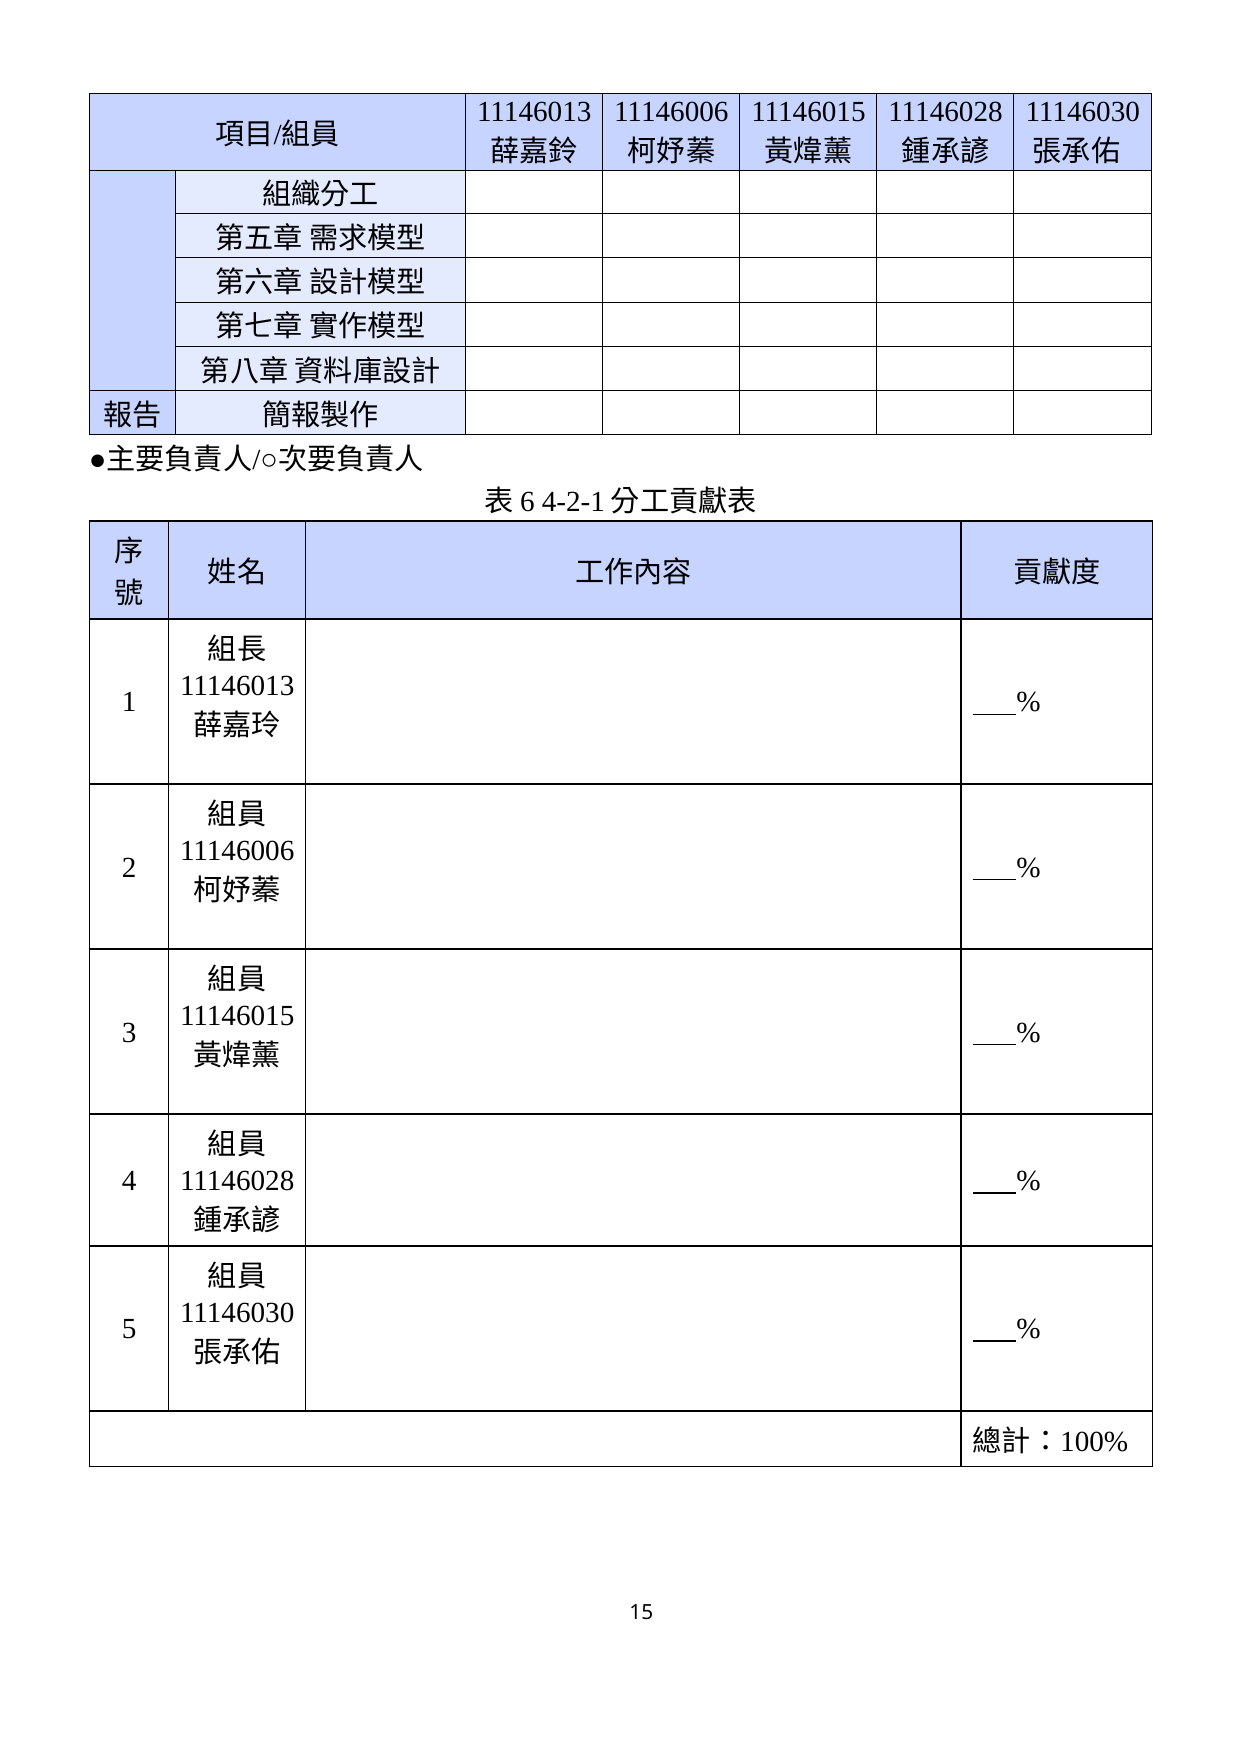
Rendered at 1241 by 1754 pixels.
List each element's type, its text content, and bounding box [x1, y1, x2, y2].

table_cell 組員 11146006 柯妤蓁 [169, 785, 305, 948]
table_cell [1014, 171, 1151, 213]
table_header 貢獻度 [962, 522, 1152, 618]
table_header 11146015 黃煒薰 [740, 94, 876, 170]
table_cell 組員 11146015 黃煒薰 [169, 950, 305, 1113]
table_cell [877, 347, 1013, 390]
table_cell [466, 214, 602, 257]
table_cell [603, 347, 739, 390]
table_cell 報告 [90, 391, 175, 434]
table_header 序號 [90, 522, 168, 618]
table_cell 2 [90, 785, 168, 948]
table_cell [1014, 347, 1151, 390]
table_cell % [962, 785, 1152, 948]
table_cell [603, 214, 739, 257]
table_cell 組員 11146028 鍾承諺 [169, 1115, 305, 1245]
table_cell [877, 391, 1013, 434]
table_header 姓名 [169, 522, 305, 618]
table_header 工作內容 [306, 522, 960, 618]
table_header 11146030 張承佑 [1014, 94, 1151, 170]
table_cell [306, 1247, 960, 1410]
table_header 項目/組員 [90, 94, 465, 170]
table_cell 4 [90, 1115, 168, 1245]
table_cell % [962, 950, 1152, 1113]
table_cell [740, 303, 876, 346]
table_cell [1014, 258, 1151, 302]
table_cell 組員 11146030 張承佑 [169, 1247, 305, 1410]
table_cell [603, 171, 739, 213]
table_cell [740, 258, 876, 302]
table_cell 組長 11146013 薛嘉玲 [169, 620, 305, 783]
table_header 11146006 柯妤蓁 [603, 94, 739, 170]
table_cell [466, 347, 602, 390]
table_cell [306, 950, 960, 1113]
table_cell [603, 391, 739, 434]
table_cell % [962, 1247, 1152, 1410]
text ●主要負責人/○次要負責人 [89, 435, 1152, 478]
table_cell 第八章 資料庫設計 [176, 347, 465, 390]
table_cell [877, 258, 1013, 302]
table_cell [877, 214, 1013, 257]
table_cell [1014, 214, 1151, 257]
table_cell [877, 303, 1013, 346]
table_cell [466, 391, 602, 434]
table_cell % [962, 1115, 1152, 1245]
table_cell [306, 1115, 960, 1245]
table_header 11146028 鍾承諺 [877, 94, 1013, 170]
table_cell 第六章 設計模型 [176, 258, 465, 302]
table_cell 3 [90, 950, 168, 1113]
text 表 6 4-2-1分工貢獻表 [89, 478, 1152, 520]
table_cell [877, 171, 1013, 213]
table_cell [1014, 303, 1151, 346]
table_cell [740, 391, 876, 434]
table_cell 簡報製作 [176, 391, 465, 434]
table_cell [306, 620, 960, 783]
table_cell [603, 303, 739, 346]
table_cell 第四章 專案時程與組織分工 [176, 171, 465, 213]
table_cell [306, 785, 960, 948]
table_cell [740, 214, 876, 257]
table_cell 第五章 需求模型 [176, 214, 465, 257]
table_cell 總計：100% [962, 1412, 1152, 1466]
table_cell [1014, 391, 1151, 434]
table_cell % [962, 620, 1152, 783]
table_cell 5 [90, 1247, 168, 1410]
table_cell [603, 258, 739, 302]
table_cell [466, 258, 602, 302]
table_cell [90, 1412, 960, 1466]
table_cell [466, 303, 602, 346]
table_cell [466, 171, 602, 213]
table_cell [740, 171, 876, 213]
table_cell [740, 347, 876, 390]
table_cell 第七章 實作模型 [176, 303, 465, 346]
table_cell 1 [90, 620, 168, 783]
table_header 11146013 薛嘉鈴 [466, 94, 602, 170]
